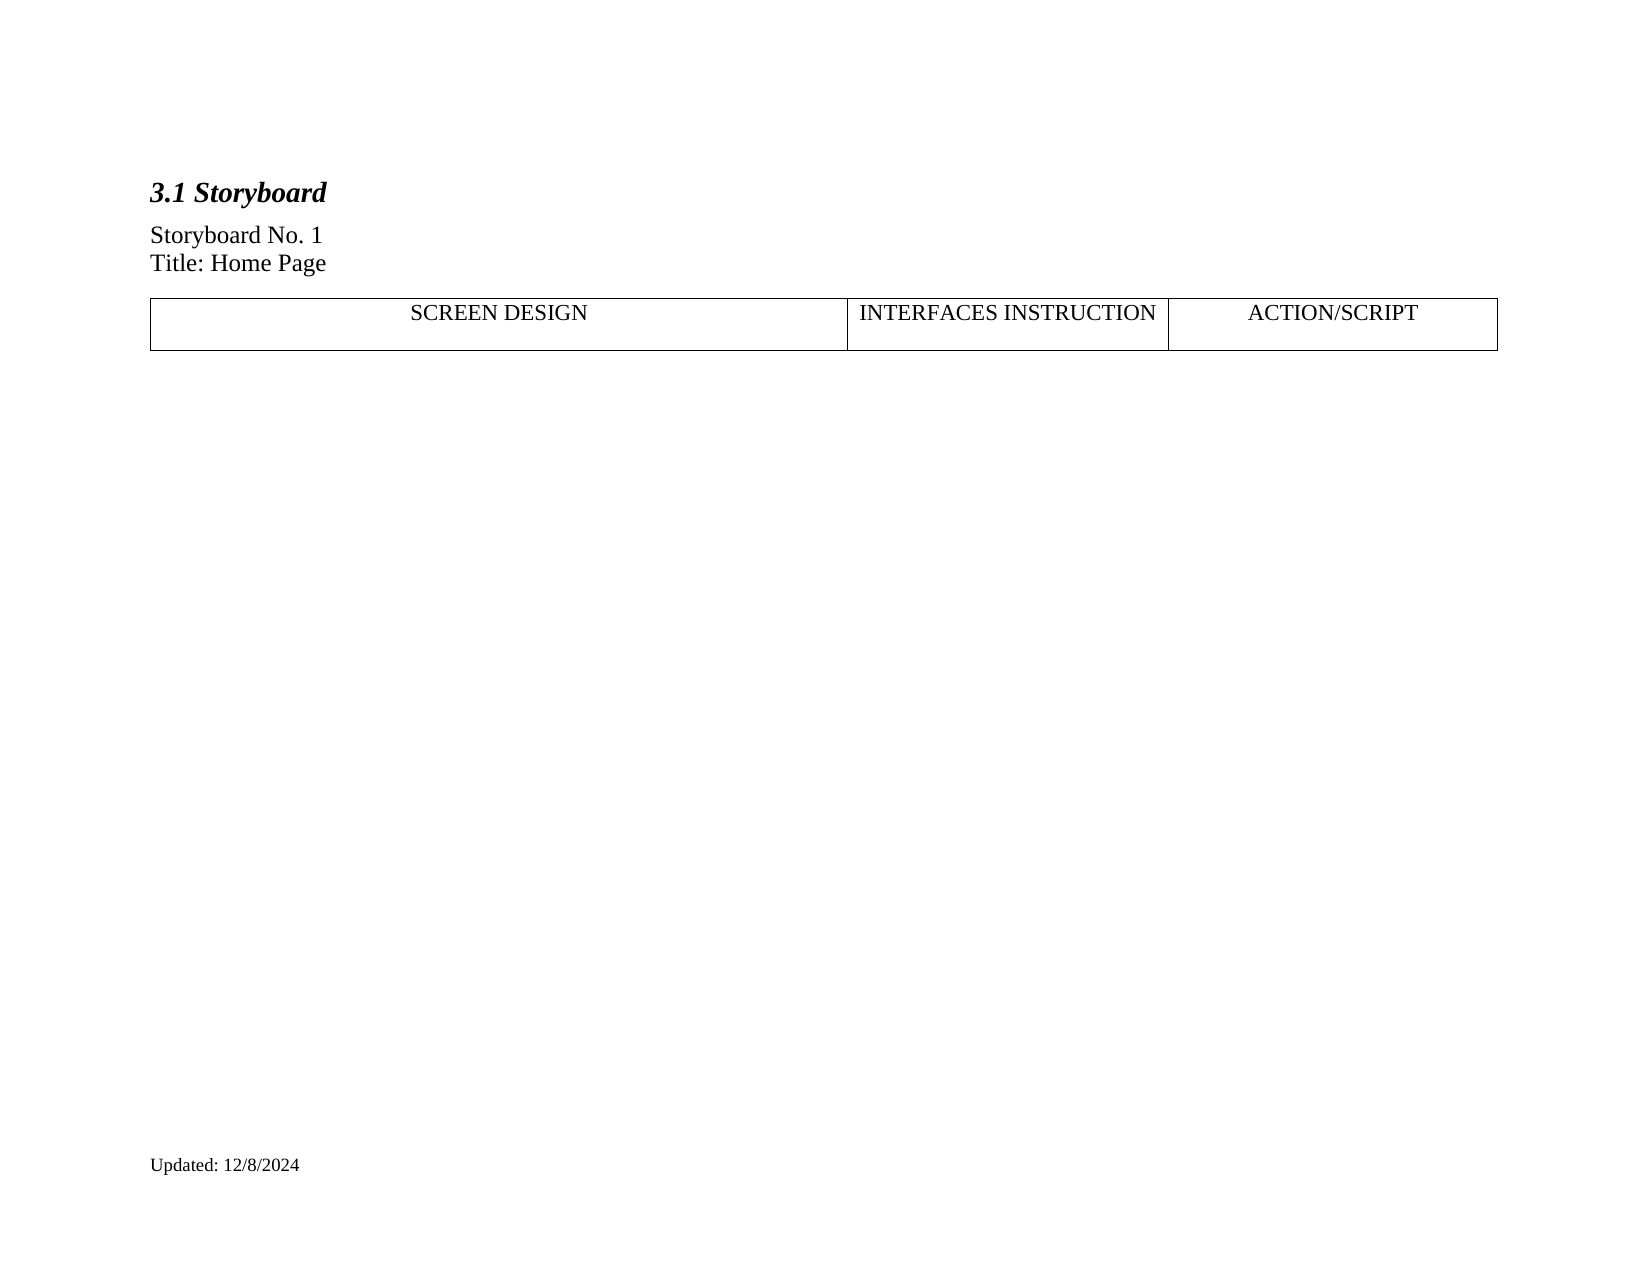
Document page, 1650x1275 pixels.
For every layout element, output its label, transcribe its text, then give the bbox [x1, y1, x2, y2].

text Storyboard No. 1 [150, 220, 1500, 248]
text Title: Home Page [150, 248, 1500, 277]
table_header SCREEN DESIGN [151, 299, 847, 350]
table_header ACTION/SCRIPT [1169, 299, 1497, 350]
table_header INTERFACES INSTRUCTION [848, 299, 1168, 350]
subtitle 3.1 Storyboard [150, 175, 1500, 208]
